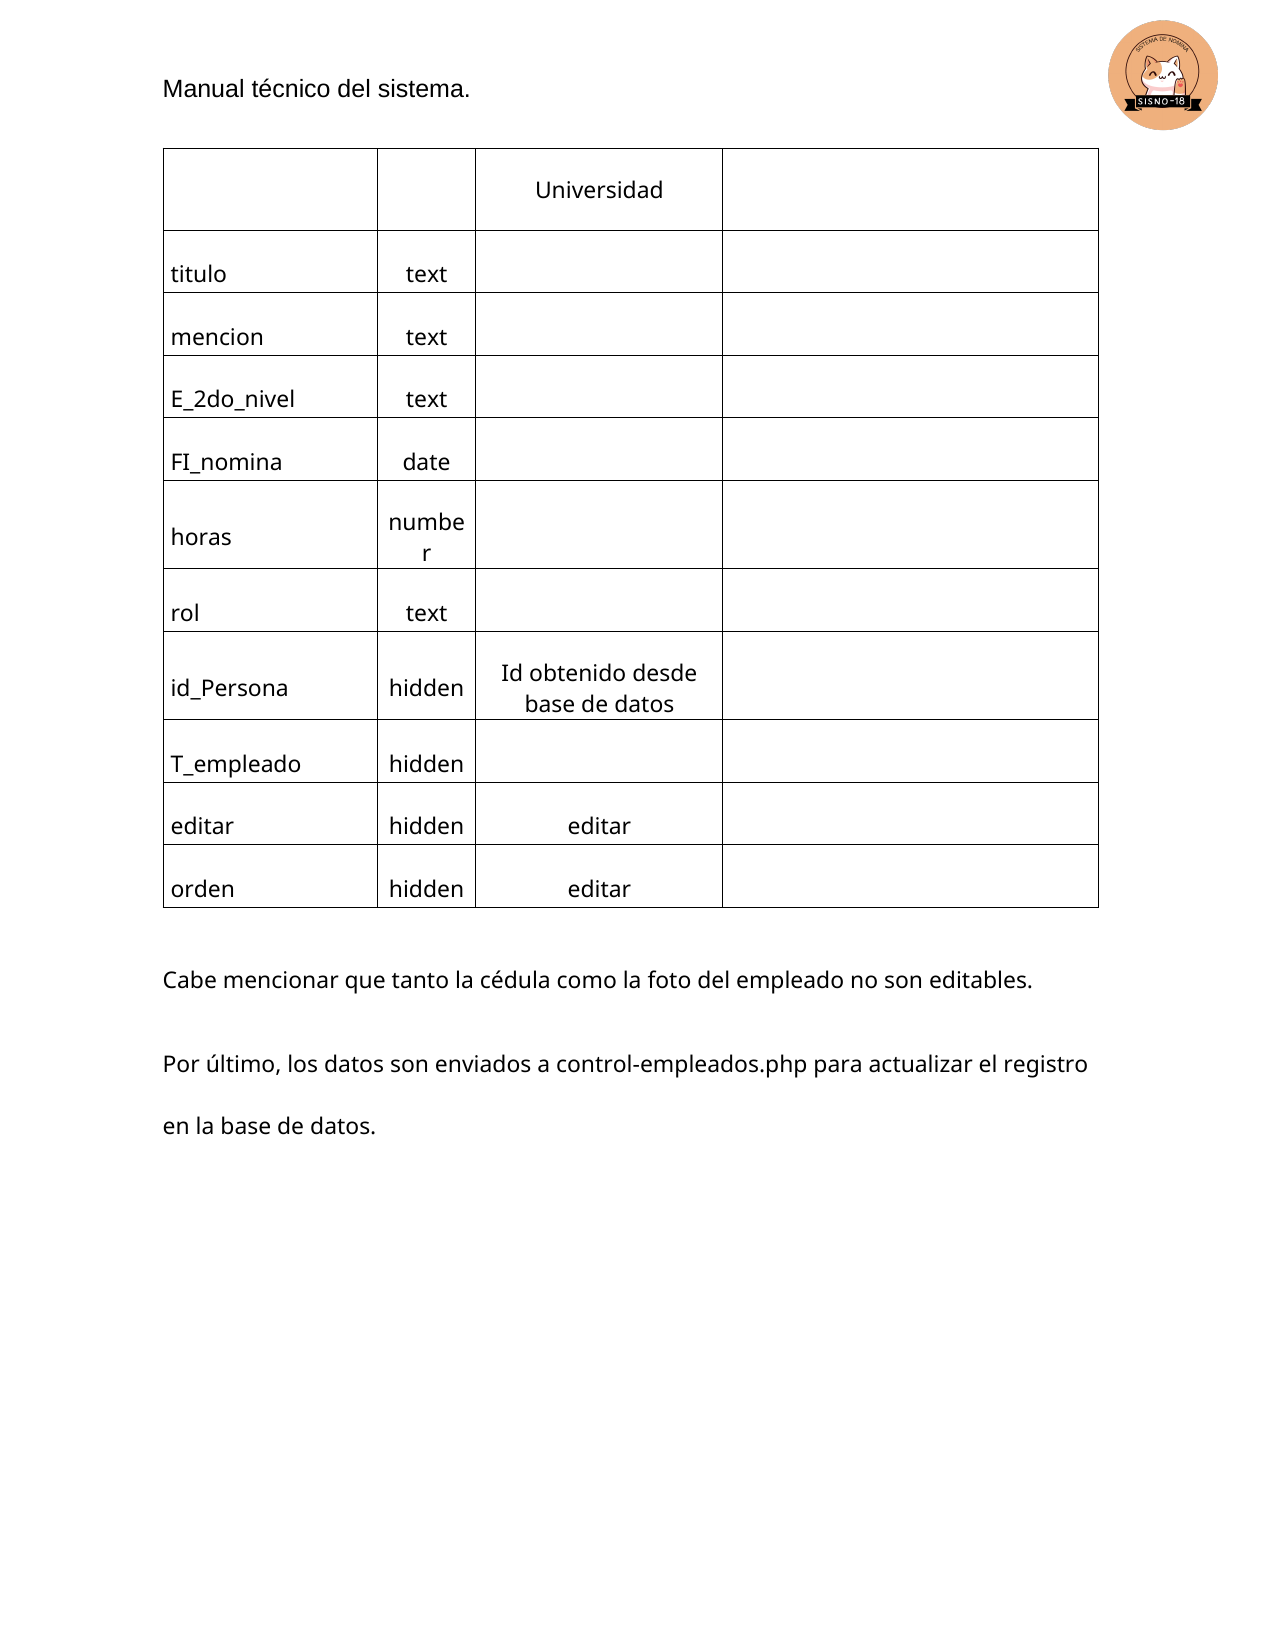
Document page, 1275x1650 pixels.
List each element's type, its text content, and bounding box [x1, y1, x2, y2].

table_cell T_empleado [164, 720, 377, 782]
table_cell Id obtenido desde base de datos [476, 632, 722, 719]
table_cell hidden [378, 632, 475, 719]
table_cell [476, 293, 722, 354]
table_cell text [378, 356, 475, 417]
table_cell rol [164, 569, 377, 631]
table_cell [723, 356, 1098, 417]
table_cell text [378, 231, 475, 292]
table_cell hidden [378, 783, 475, 844]
table_cell horas [164, 481, 377, 568]
table_cell FI_nomina [164, 418, 377, 479]
table_cell [476, 569, 722, 631]
table_cell [476, 231, 722, 292]
table_cell E_2do_nivel [164, 356, 377, 417]
table_cell editar [164, 783, 377, 844]
picture [1101, 12, 1225, 136]
table_cell number [378, 481, 475, 568]
table_cell [723, 569, 1098, 631]
table_cell hidden [378, 845, 475, 907]
table_cell [476, 356, 722, 417]
text Por último, los datos son enviados a control-empleados.php para actualizar el registro en la base de datos. [162, 1048, 1098, 1142]
table_cell orden [164, 845, 377, 907]
table_cell [723, 481, 1098, 568]
table_cell titulo [164, 231, 377, 292]
table_cell [476, 720, 722, 782]
table_cell Universidad [476, 149, 722, 229]
table_cell [476, 481, 722, 568]
table_cell [723, 720, 1098, 782]
table_cell mencion [164, 293, 377, 354]
table_cell [723, 418, 1098, 479]
table_cell [723, 783, 1098, 844]
table_cell id_Persona [164, 632, 377, 719]
table_cell editar [476, 783, 722, 844]
table_cell [476, 418, 722, 479]
table_cell [723, 231, 1098, 292]
table_cell [723, 632, 1098, 719]
text Cabe mencionar que tanto la cédula como la foto del empleado no son editables. [162, 964, 1098, 996]
table_cell editar [476, 845, 722, 907]
table_cell [723, 293, 1098, 354]
table_cell text [378, 569, 475, 631]
table_cell text [378, 293, 475, 354]
table_cell [723, 845, 1098, 907]
table_cell hidden [378, 720, 475, 782]
table_cell date [378, 418, 475, 479]
